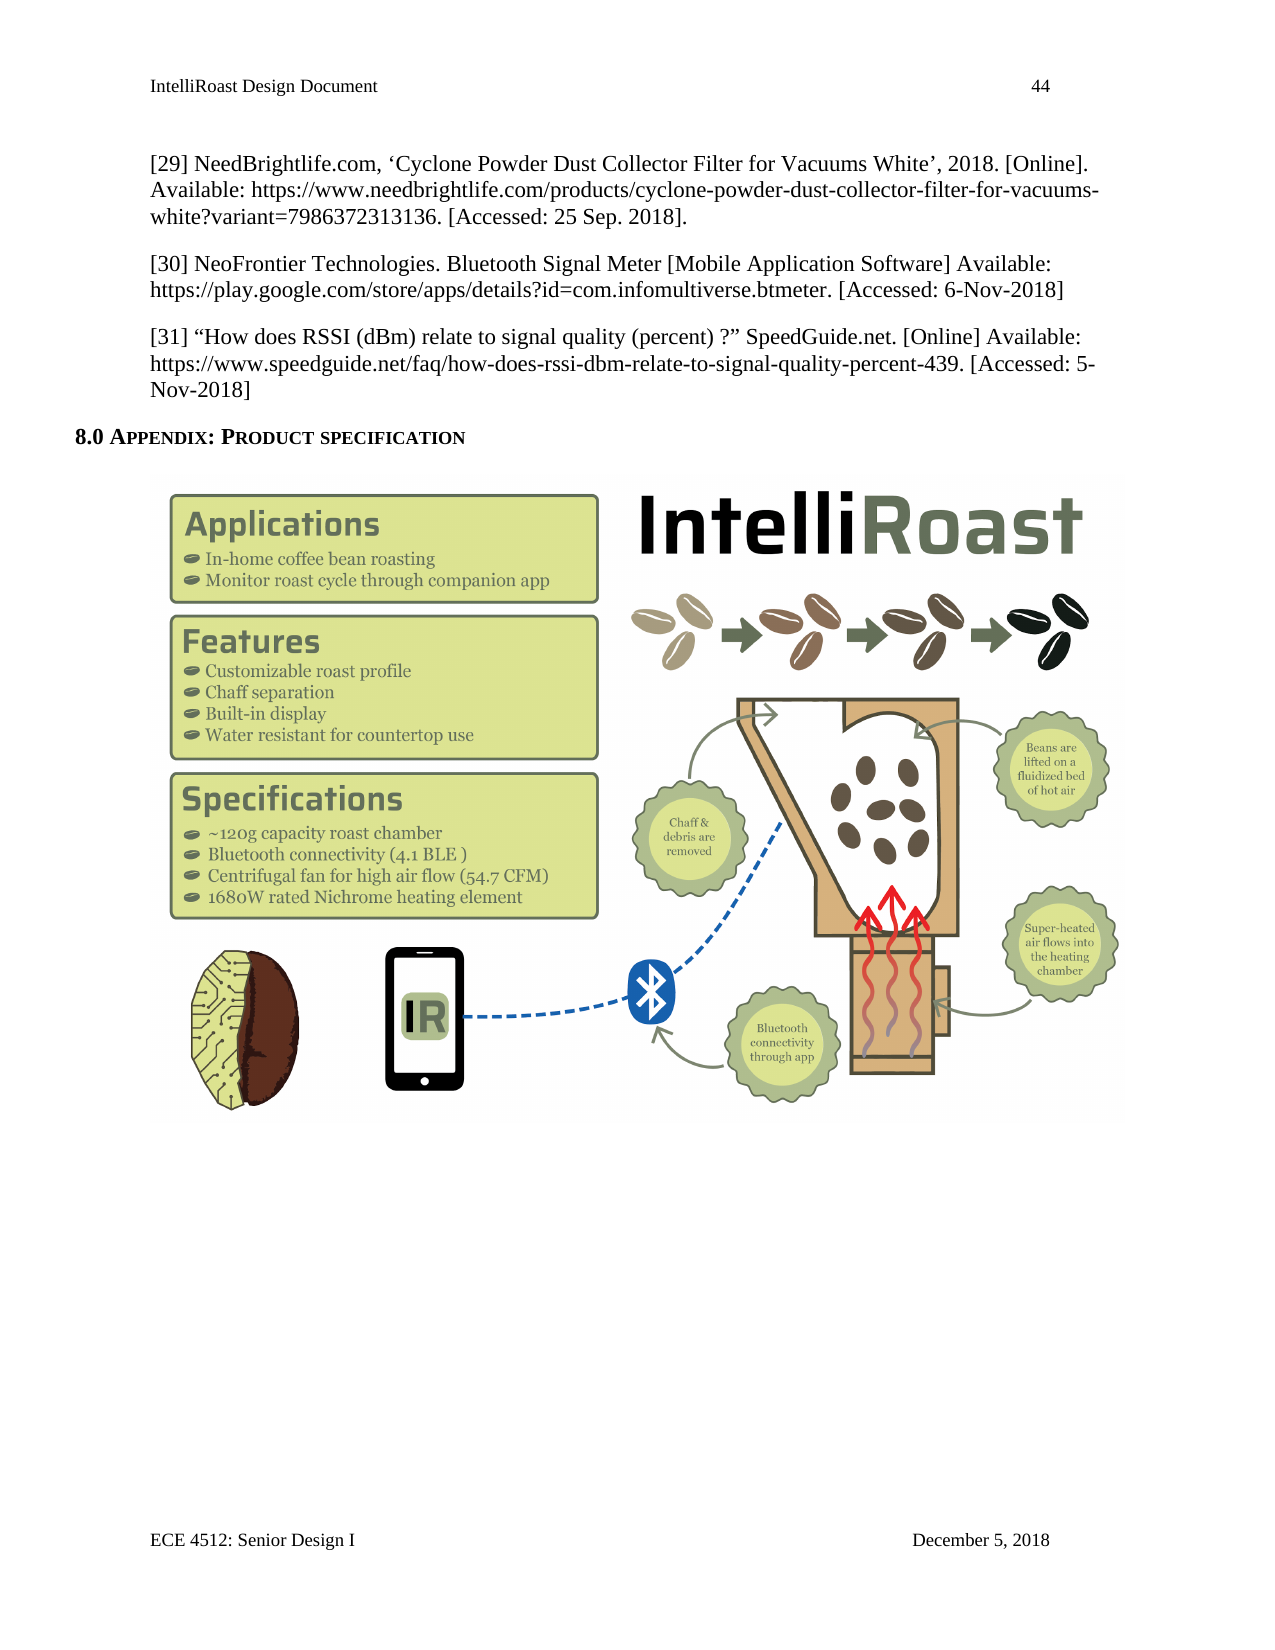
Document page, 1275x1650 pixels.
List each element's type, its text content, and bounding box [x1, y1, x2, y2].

picture [150, 474, 1125, 1123]
text [29] NeedBrightlife.com, ‘Cyclone Powder Dust Collector Filter for Vacuums White’, 2018. [Online]. Available: https://www.needbrightlife.com/products/cyclone-powder-dust-collector-filter-for-vacuums-white?variant=7986372313136. [Accessed: 25 Sep. 2018]. [150, 150, 1125, 229]
text [30] NeoFrontier Technologies. Bluetooth Signal Meter [Mobile Application Software] Available: https://play.google.com/store/apps/details?id=com.infomultiverse.btmeter. [Accessed: 6-Nov-2018] [150, 250, 1125, 303]
text [31] “How does RSSI (dBm) relate to signal quality (percent) ?” SpeedGuide.net. [Online] Available: https://www.speedguide.net/faq/how-does-rssi-dbm-relate-to-signal-quality-percent-439. [Accessed: 5-Nov-2018] [150, 323, 1125, 402]
subtitle 8.0 Appendix: Product specification [75, 423, 1125, 450]
